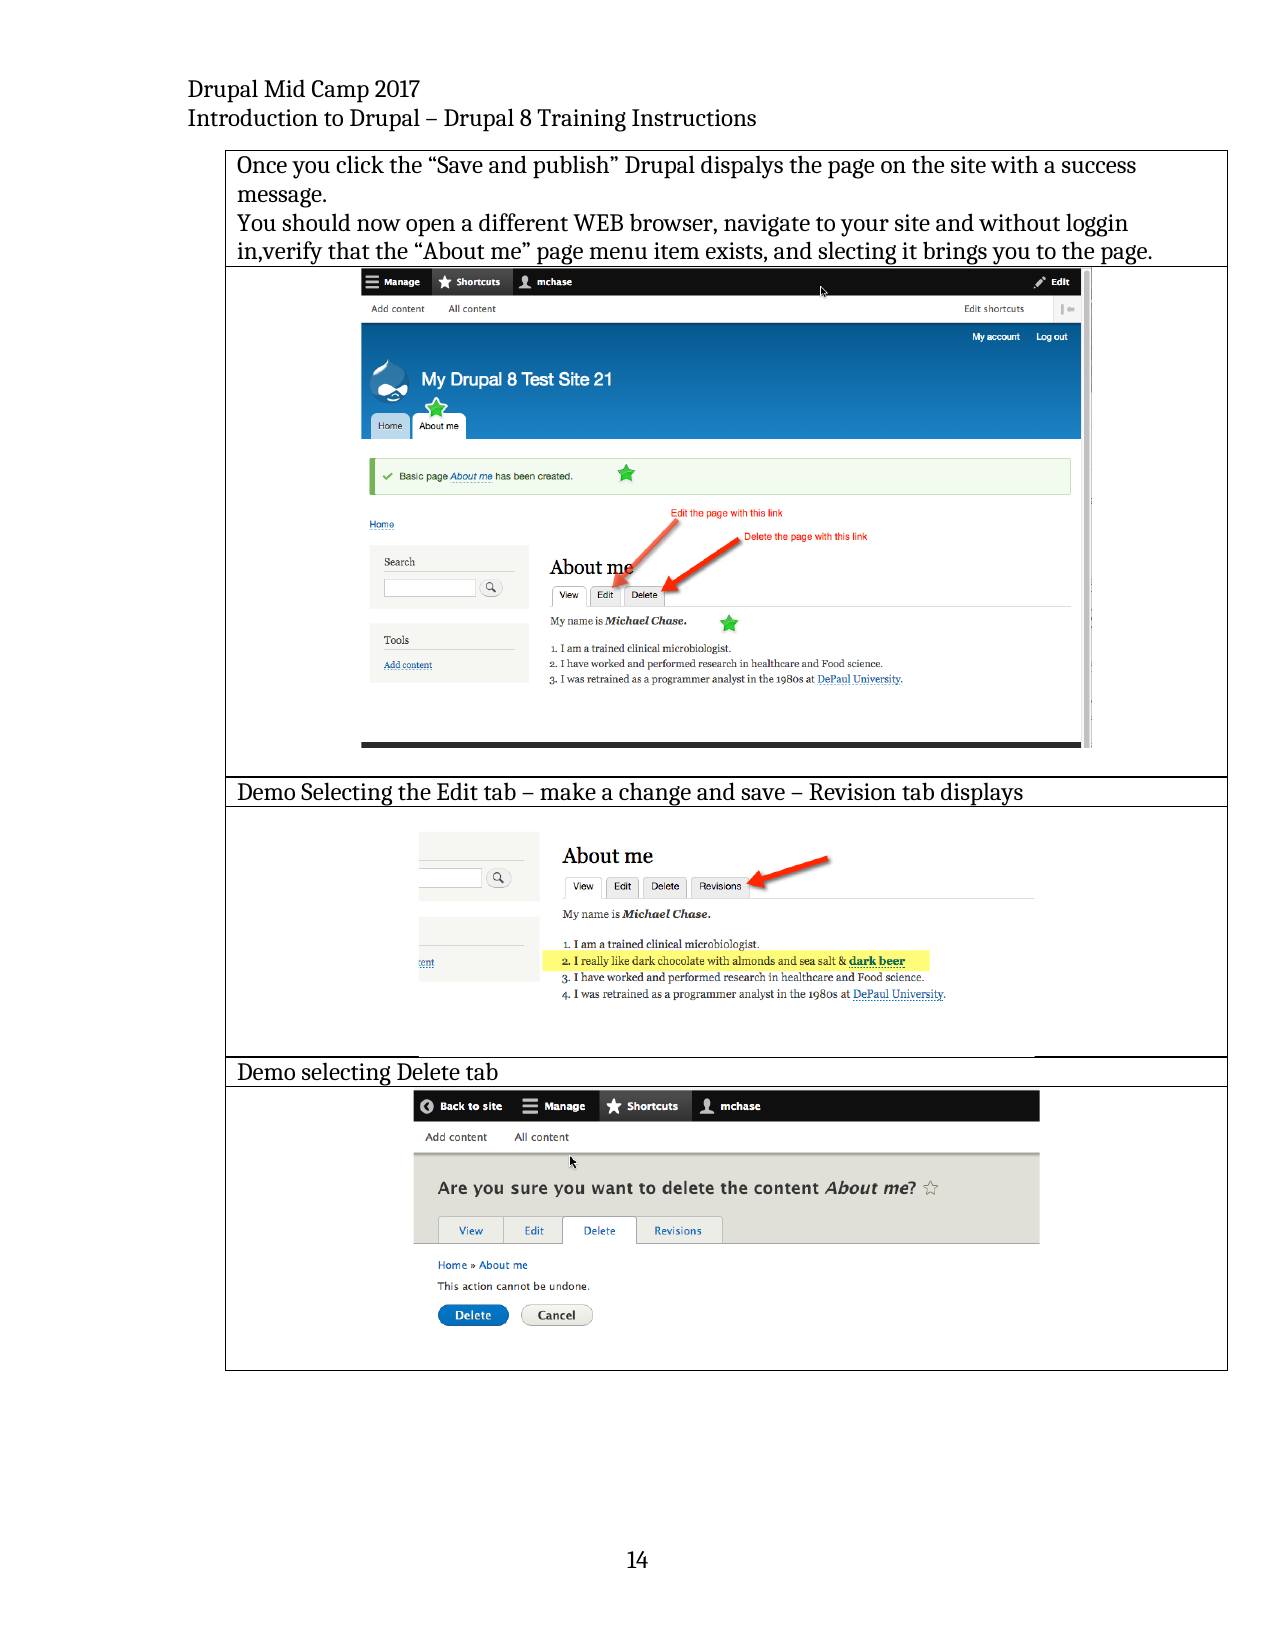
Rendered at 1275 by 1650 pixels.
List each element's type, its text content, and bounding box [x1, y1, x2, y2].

table_header Once you click the “Save and publish” Drupal dispalys the page on the site with a success message. You should now open a different WEB browser, navigate to your site and without loggin in,verify that the “About me” page menu item exists, and slecting it brings you to the page. [226, 151, 1227, 266]
picture [361, 267, 1092, 748]
table_cell Demo Selecting the Edit tab – make a change and save – Revision tab displays [226, 778, 1227, 806]
picture [418, 807, 1035, 1057]
table_cell [226, 1087, 413, 1370]
table_cell [1035, 807, 1227, 1056]
table_cell Demo selecting Delete tab [226, 1058, 1227, 1086]
picture [413, 1087, 1040, 1370]
table_cell [226, 267, 1227, 776]
table_cell [1040, 1087, 1227, 1370]
table_cell [226, 807, 418, 1056]
